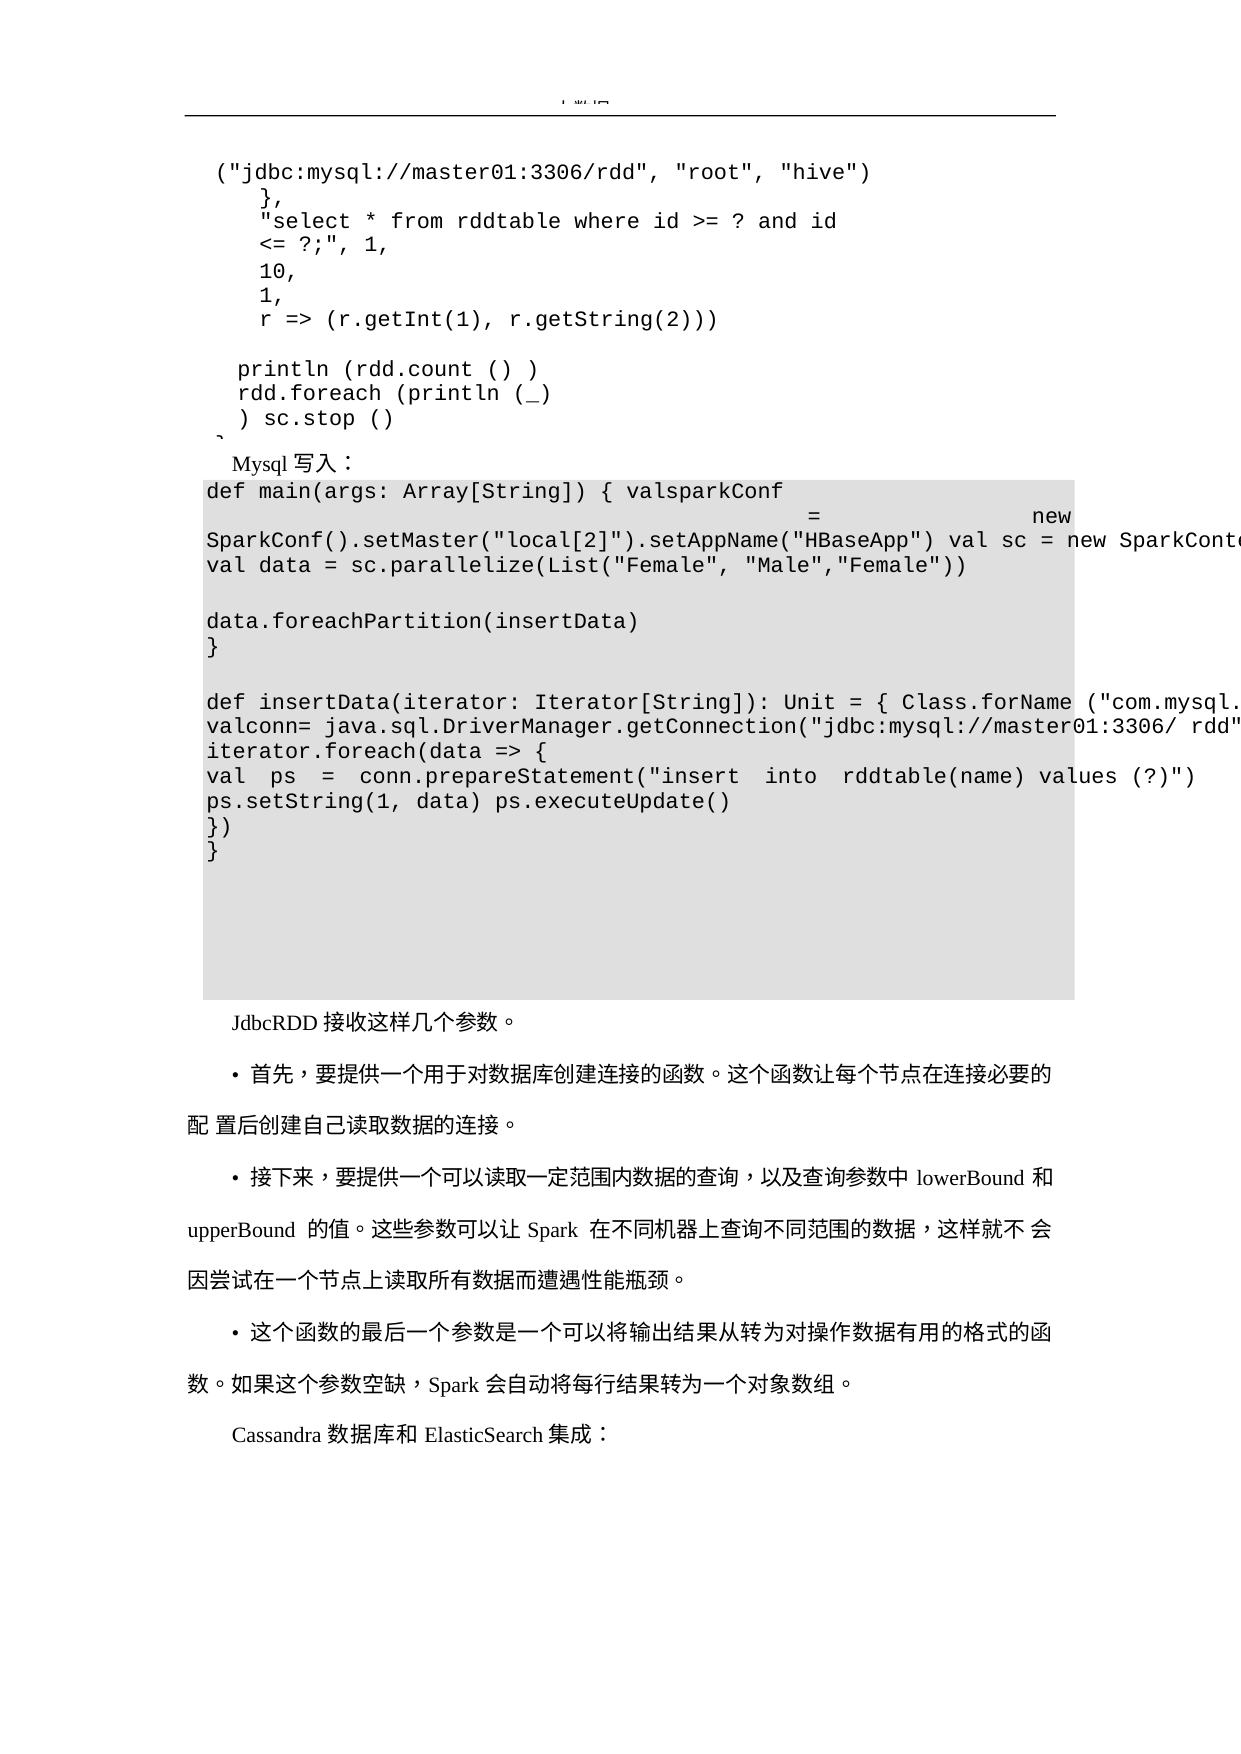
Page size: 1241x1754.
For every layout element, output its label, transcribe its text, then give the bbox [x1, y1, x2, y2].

list 这个函数的最后一个参数是一个可以将输出结果从转为对操作数据有用的格式的函数。如果这个参数空缺，Spark 会自动将每行结果转为一个对象数组。 [187, 1317, 1054, 1399]
text Cassandra 数据库和ElasticSearch 集成： [232, 1421, 1159, 1448]
list 首先，要提供一个用于对数据库创建连接的函数。这个函数让每个节点在连接必要的配 置后创建自己读取数据的连接。 [187, 1059, 1054, 1140]
text Mysql 写入： [232, 448, 1159, 478]
list 接下来，要提供一个可以读取一定范围内数据的查询，以及查询参数中 lowerBound 和upperBound 的值。这些参数可以让 Spark 在不同机器上查询不同范围的数据，这样就不 会因尝试在一个节点上读取所有数据而遭遇性能瓶颈。 [187, 1162, 1054, 1295]
text JdbcRDD 接收这样几个参数。 [232, 1007, 1159, 1037]
